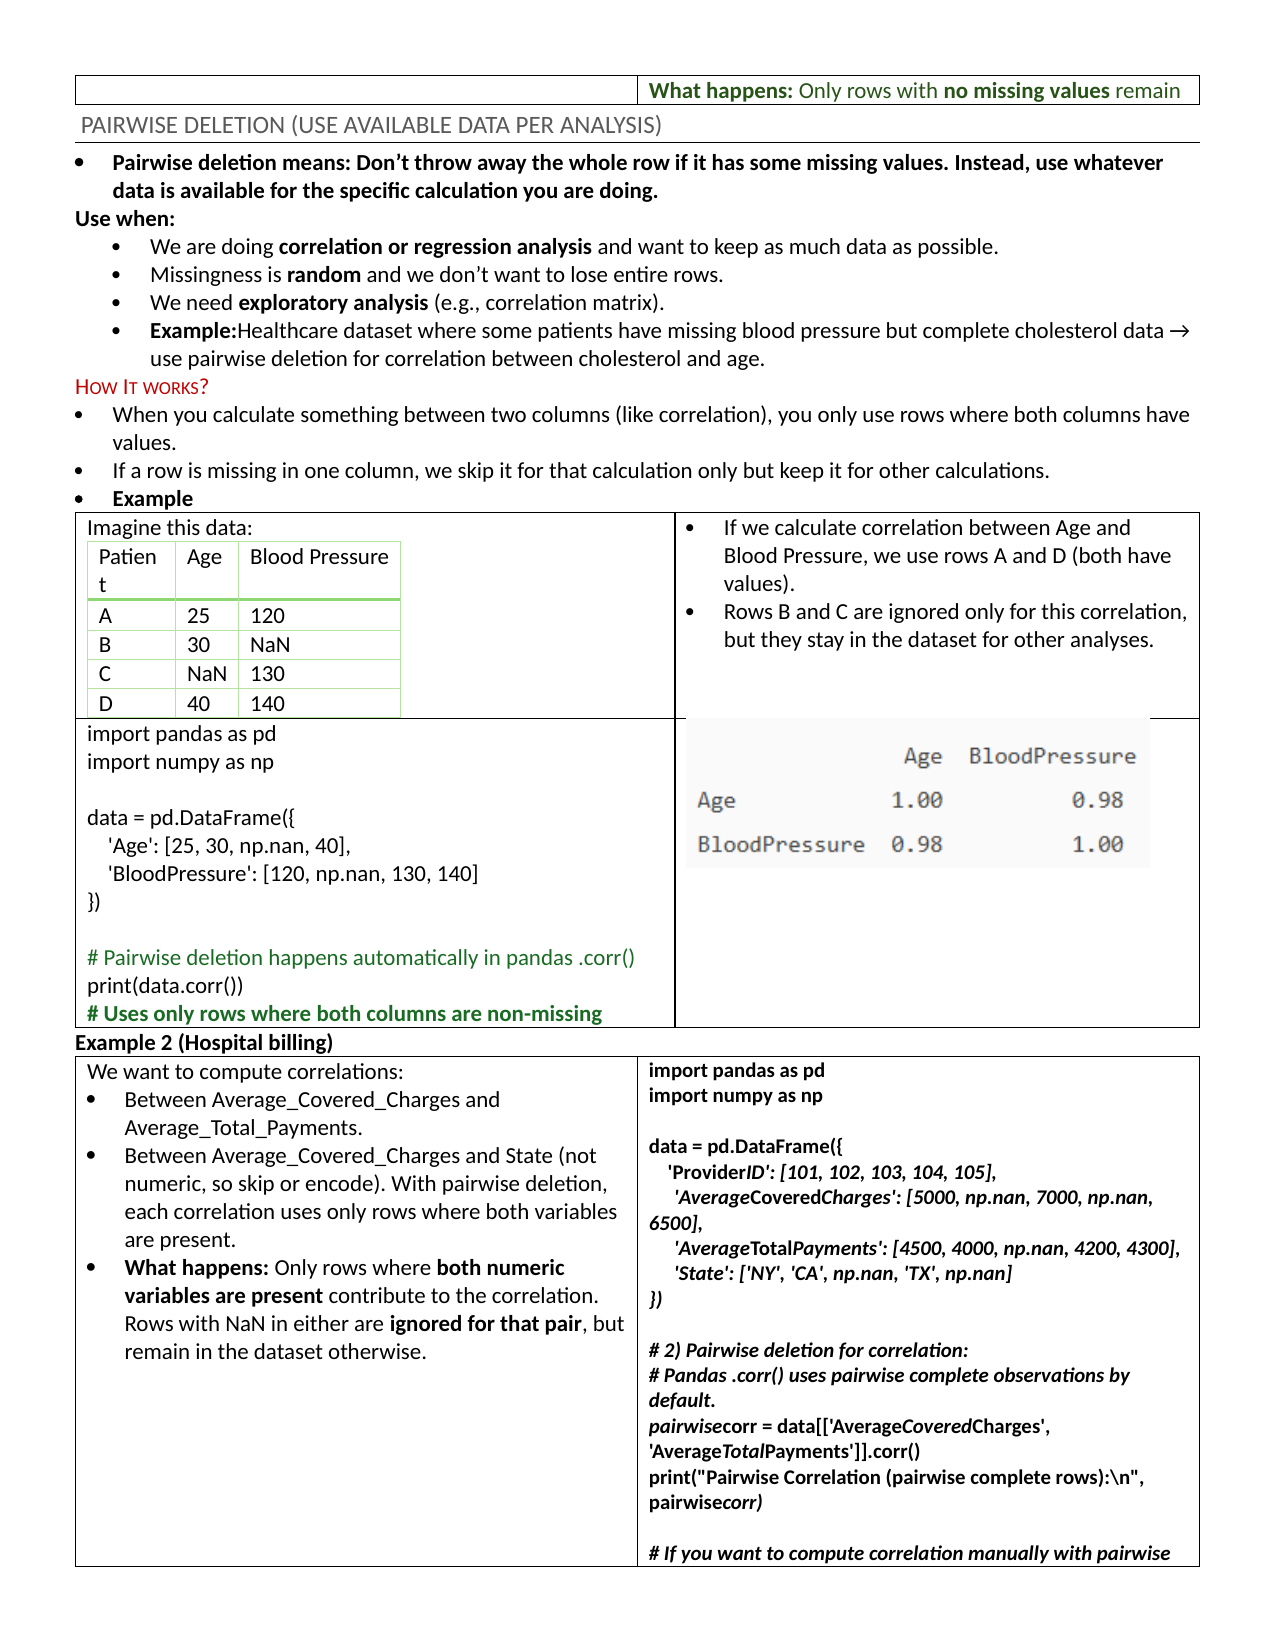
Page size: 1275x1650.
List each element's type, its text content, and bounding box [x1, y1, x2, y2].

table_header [76, 76, 637, 104]
table_header Imagine this data: [76, 513, 674, 718]
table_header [638, 76, 1199, 104]
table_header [76, 1057, 637, 1566]
list Pairwise deletion means: Don’t throw away the whole row if it has some missing values. Instead, use whatever data is available for the specific calculation you are doing. [75, 148, 1200, 204]
list We need exploratory analysis (e.g., correlation matrix). [112, 288, 1200, 316]
table_cell [676, 719, 1199, 1027]
table_cell import pandas as pd import numpy as np data = pd.DataFrame({ 'Age': [25, 30, np.nan, 40], 'BloodPressure': [120, np.nan, 130, 140] }) # Pairwise deletion happens automatically in pandas .corr() print(data.corr()) # Uses only rows where both columns are non-missing [76, 719, 674, 1027]
subtitle PAIRWISE DELETION (USE AVAILABLE DATA PER ANALYSIS) [75, 109, 1200, 142]
list Example [75, 484, 1200, 512]
text Use when: [75, 204, 1200, 232]
table_header If we calculate correlation between Age and Blood Pressure, we use rows A and D (both have values). Rows B and C are ignored only for this correlation, but they stay in the dataset for other analyses. [676, 513, 1199, 718]
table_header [638, 1057, 1199, 1566]
list Missingness is random and we don’t want to lose entire rows. [112, 260, 1200, 288]
text Example 2 (Hospital billing) [75, 1028, 1200, 1056]
list If a row is missing in one column, we skip it for that calculation only but keep it for other calculations. [75, 456, 1200, 484]
picture [686, 718, 1151, 868]
list When you calculate something between two columns (like correlation), you only use rows where both columns have values. [75, 400, 1200, 456]
list We are doing correlation or regression analysis and want to keep as much data as possible. [112, 232, 1200, 260]
list Example:Healthcare dataset where some patients have missing blood pressure but complete cholesterol data → use pairwise deletion for correlation between cholesterol and age. [112, 316, 1200, 372]
text How It works? [75, 372, 1200, 400]
